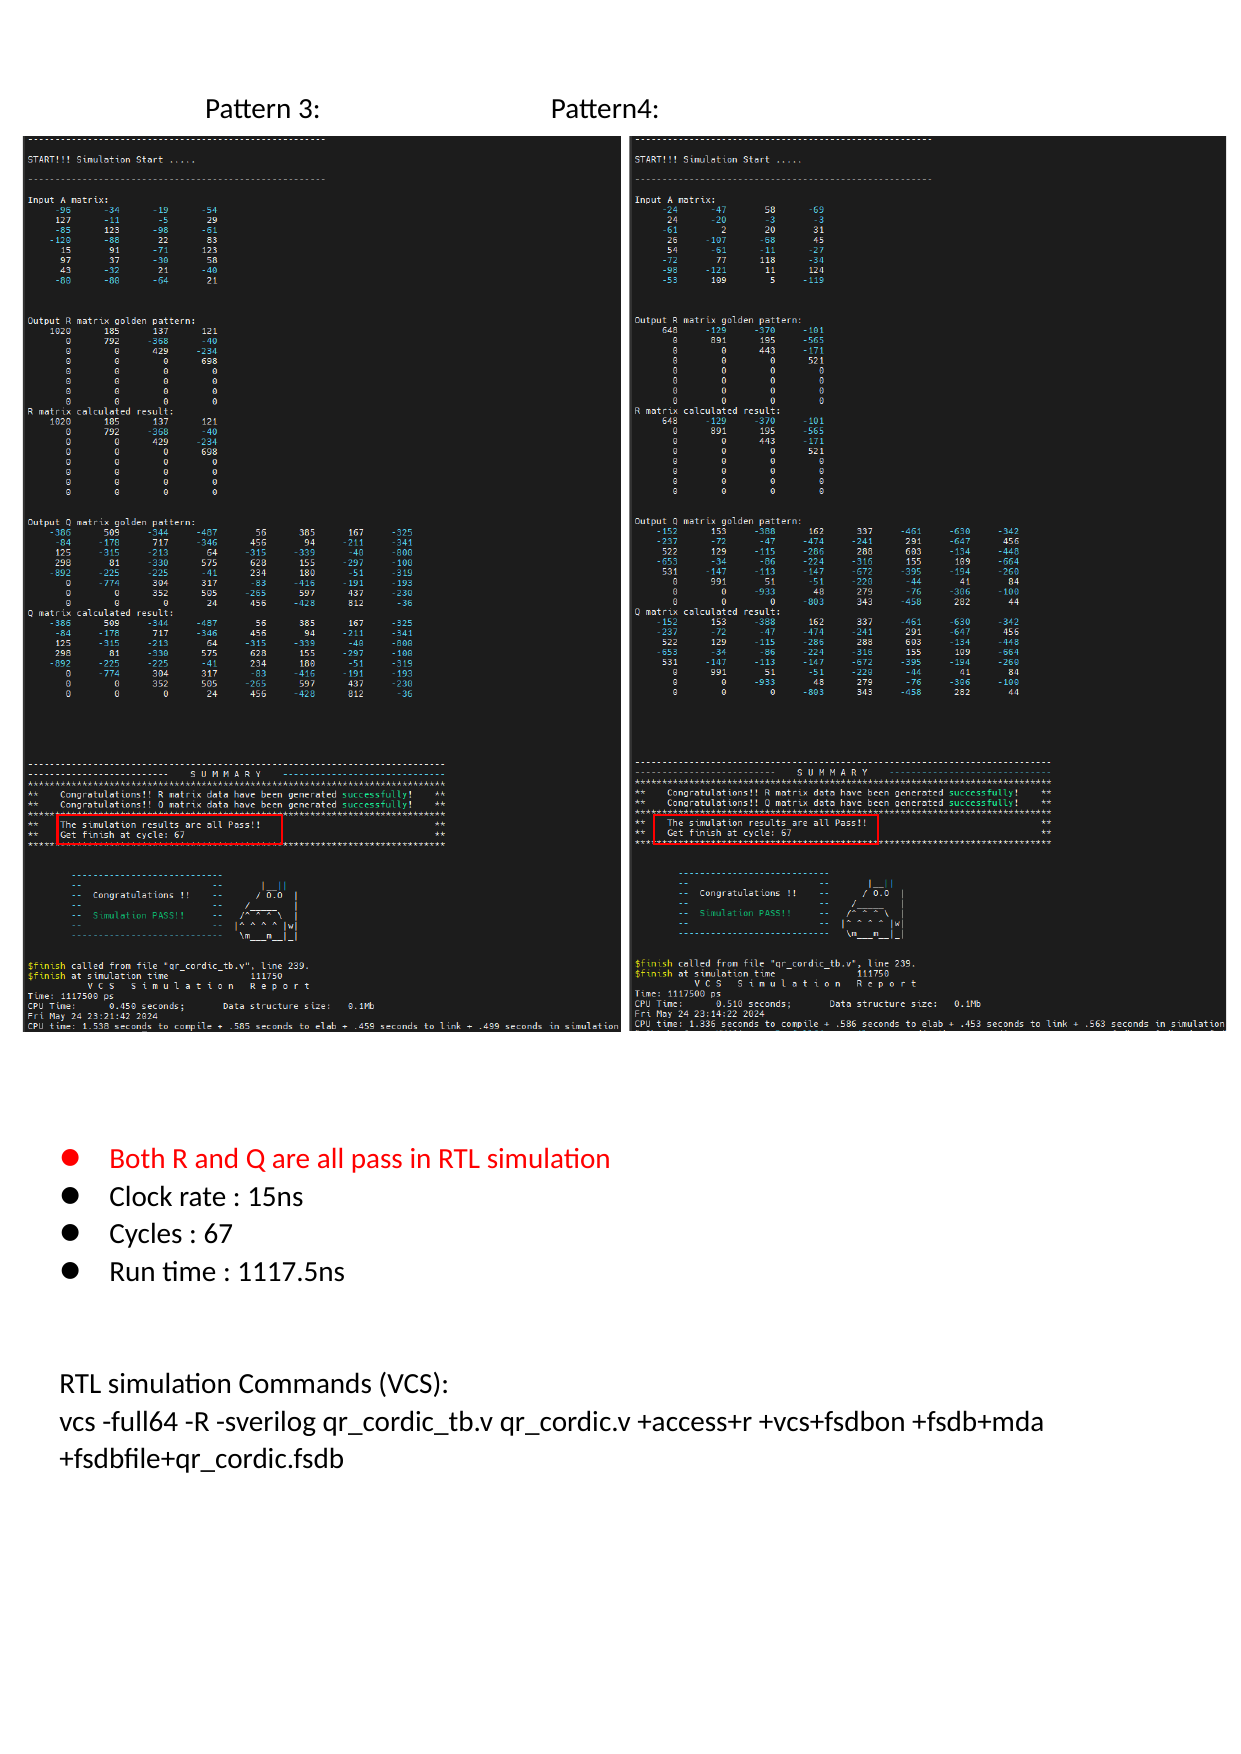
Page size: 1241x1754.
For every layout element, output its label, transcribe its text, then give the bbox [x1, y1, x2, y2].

list Run time : 1117.5ns [59, 1252, 1181, 1289]
list Both R and Q are all pass in RTL simulation [59, 1139, 1181, 1177]
list Cycles : 67 [59, 1214, 1181, 1252]
list Clock rate : 15ns [59, 1177, 1181, 1214]
text Pattern 3: Pattern4: [59, 89, 1181, 127]
text vcs -full64 -R -sverilog qr_cordic_tb.v qr_cordic.v +access+r +vcs+fsdbon +fsdb+mda +fsdbfile+qr_cordic.fsdb [59, 1402, 1181, 1477]
picture [22, 136, 621, 1032]
text RTL simulation Commands (VCS): [59, 1364, 1181, 1402]
picture [629, 136, 1227, 1031]
